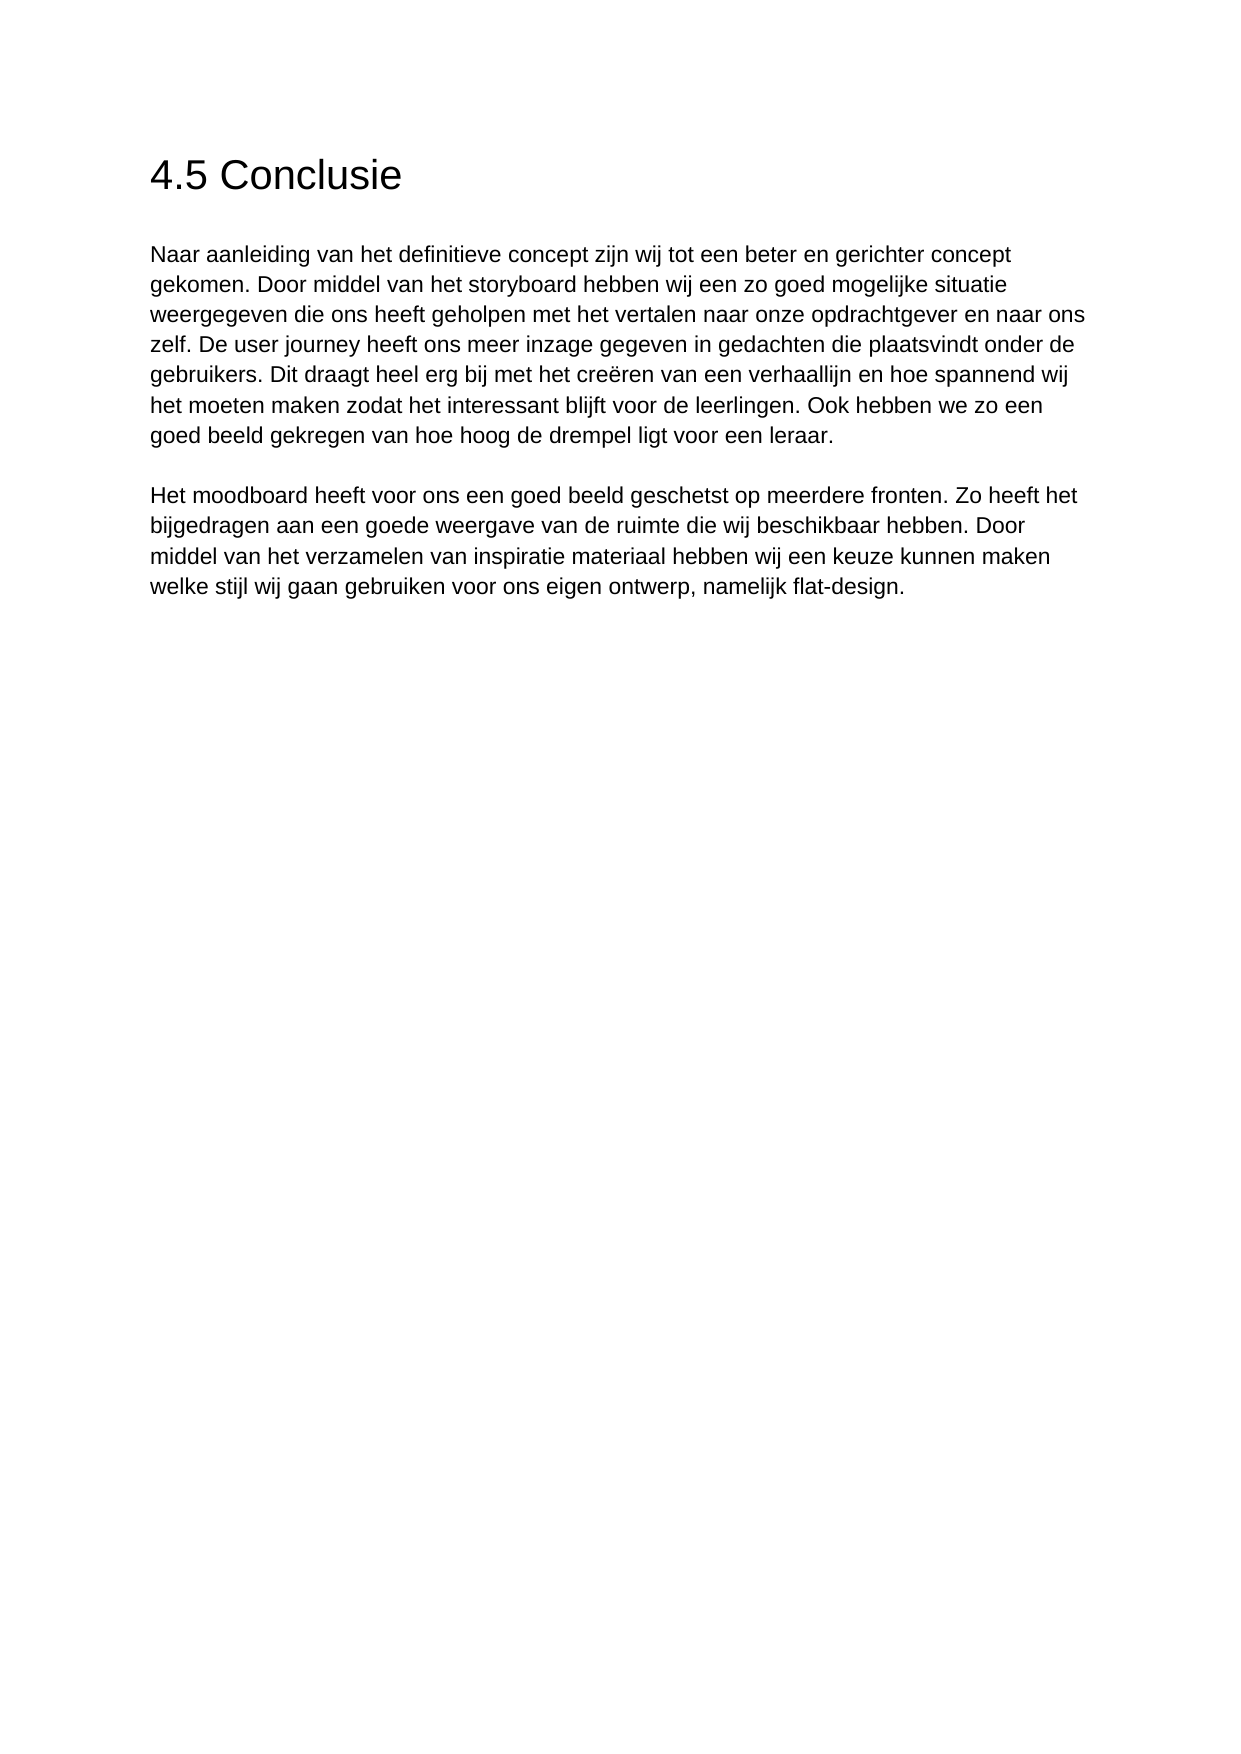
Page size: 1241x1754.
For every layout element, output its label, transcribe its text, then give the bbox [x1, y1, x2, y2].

text Naar aanleiding van het definitieve concept zijn wij tot een beter en gerichter concept gekomen. Door middel van het storyboard hebben wij een zo goed mogelijke situatie weergegeven die ons heeft geholpen met het vertalen naar onze opdrachtgever en naar ons zelf. De user journey heeft ons meer inzage gegeven in gedachten die plaatsvindt onder de gebruikers. Dit draagt heel erg bij met het creëren van een verhaallijn en hoe spannend wij het moeten maken zodat het interessant blijft voor de leerlingen. Ook hebben we zo een goed beeld gekregen van hoe hoog de drempel ligt voor een leraar. [150, 241, 1090, 448]
text Het moodboard heeft voor ons een goed beeld geschetst op meerdere fronten. Zo heeft het bijgedragen aan een goede weergave van de ruimte die wij beschikbaar hebben. Door middel van het verzamelen van inspiratie materiaal hebben wij een keuze kunnen maken welke stijl wij gaan gebruiken voor ons eigen ontwerp, namelijk flat-design. [150, 482, 1090, 599]
subtitle 4.5 Conclusie [150, 150, 1090, 198]
